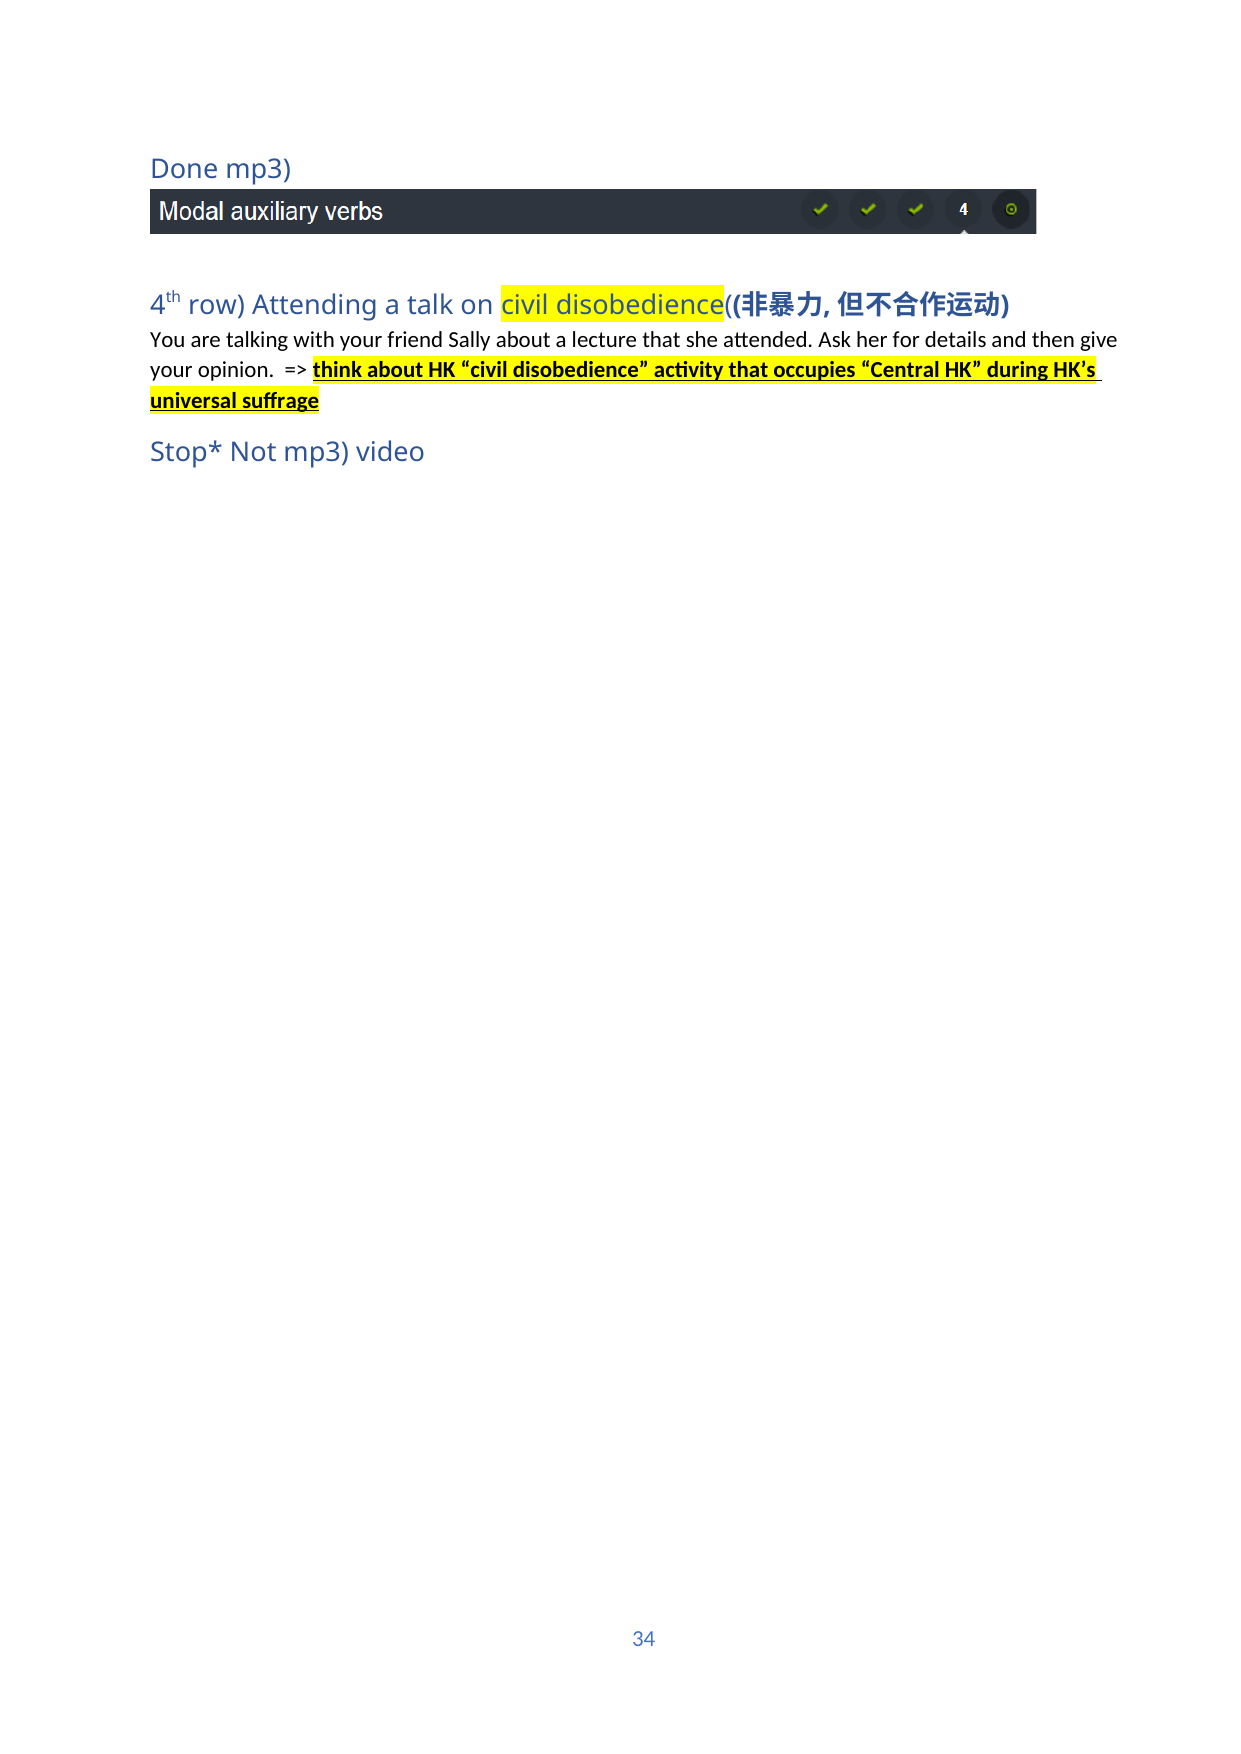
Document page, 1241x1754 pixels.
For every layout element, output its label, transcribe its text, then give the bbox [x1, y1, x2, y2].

text You are talking with your friend Sally about a lecture that she attended. Ask her for details and then give your opinion. => think about HK “civil disobedience” activity that occupies “Central HK” during HK’s universal suffrage [150, 325, 1137, 414]
picture [150, 189, 1037, 234]
subtitle Stop* Not mp3) video [150, 433, 1137, 469]
subtitle 4th row) Attending a talk on civil disobedience((非暴力, 但不合作运动) [150, 283, 1137, 322]
